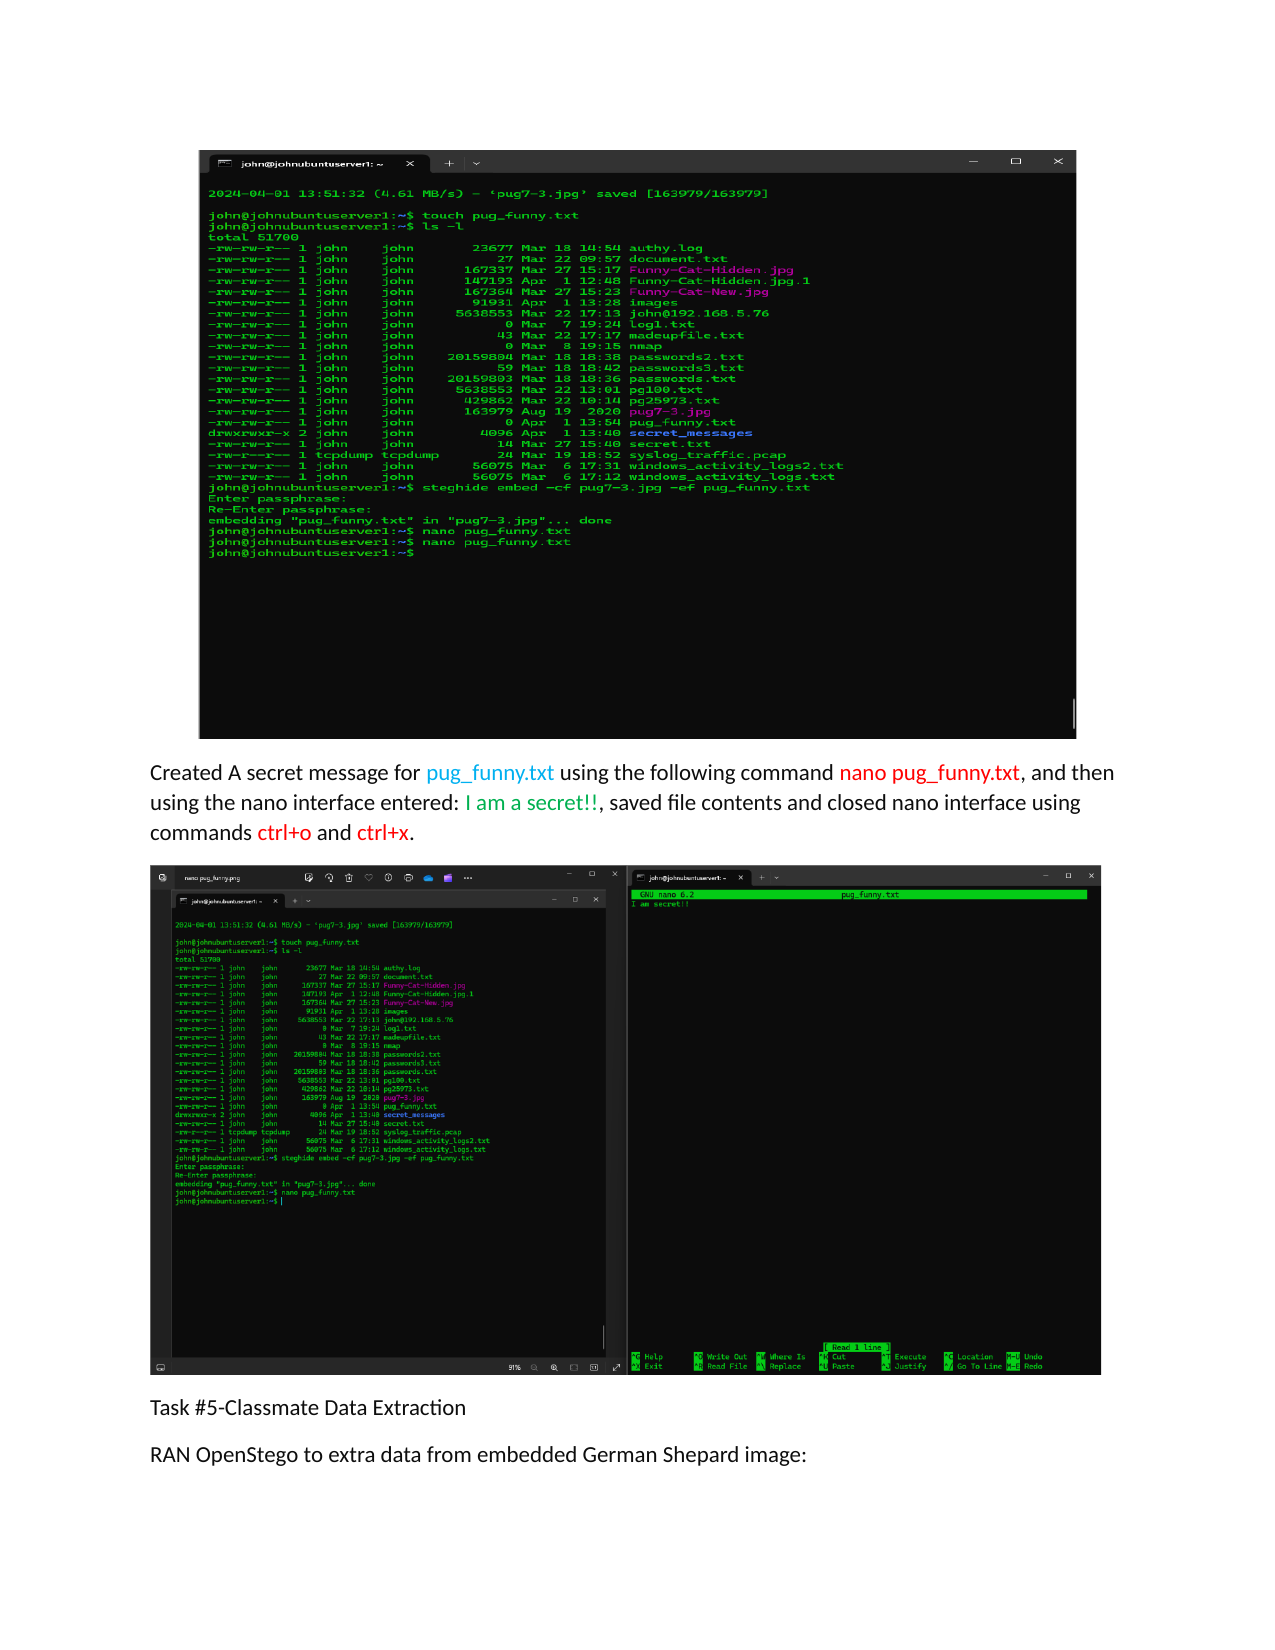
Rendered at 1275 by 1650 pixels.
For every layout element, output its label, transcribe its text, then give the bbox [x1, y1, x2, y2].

text Created A secret message for pug_funny.txt using the following command nano pug_funny.txt, and then using the nano interface entered: I am a secret!!, saved file contents and closed nano interface using commands ctrl+o and ctrl+x. [150, 758, 1125, 846]
picture [150, 865, 1102, 1375]
picture [198, 150, 1077, 739]
text Task #5-Classmate Data Extraction [150, 1393, 1125, 1421]
text RAN OpenStego to extra data from embedded German Shepard image: [150, 1440, 1125, 1468]
